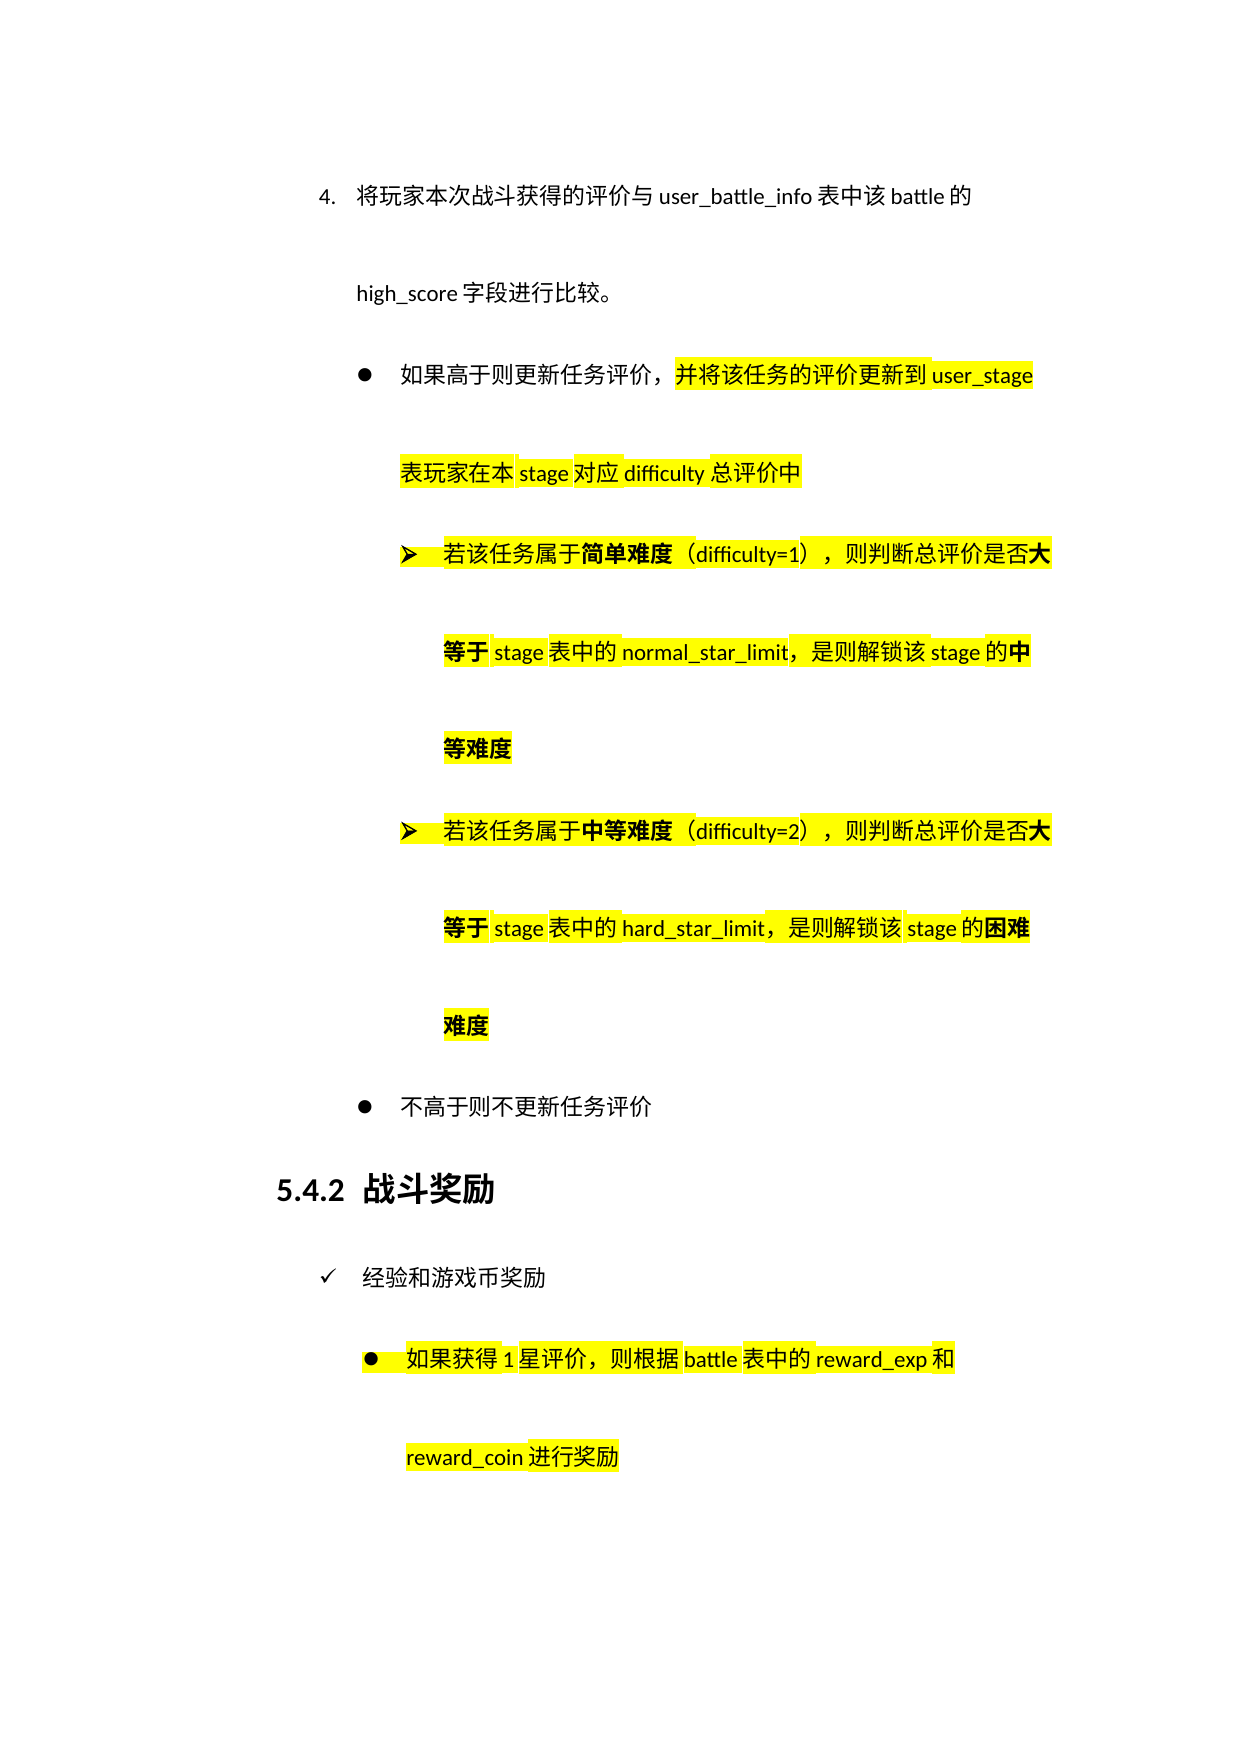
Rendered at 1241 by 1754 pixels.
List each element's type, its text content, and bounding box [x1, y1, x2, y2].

list 将玩家本次战斗获得的评价与user_battle_info表中该battle的high_score字段进行比较。 [319, 162, 1053, 324]
list 经验和游戏币奖励 [319, 1244, 1053, 1309]
list 若该任务属于中等难度（difficulty=2），则判断总评价是否大等于stage表中的hard_star_limit，是则解锁该stage的困难难度 [400, 797, 1053, 1057]
list 如果高于则更新任务评价，并将该任务的评价更新到user_stage表玩家在本stage对应difficulty 总评价中 [356, 341, 1053, 503]
list 若该任务属于简单难度（difficulty=1），则判断总评价是否大等于stage表中的normal_star_limit，是则解锁该stage的中等难度 [400, 520, 1053, 780]
list 不高于则不更新任务评价 [356, 1073, 1053, 1138]
list 如果获得1星评价，则根据battle表中的reward_exp和reward_coin进行奖励 [362, 1325, 1053, 1488]
list 战斗奖励 [276, 1155, 1053, 1220]
